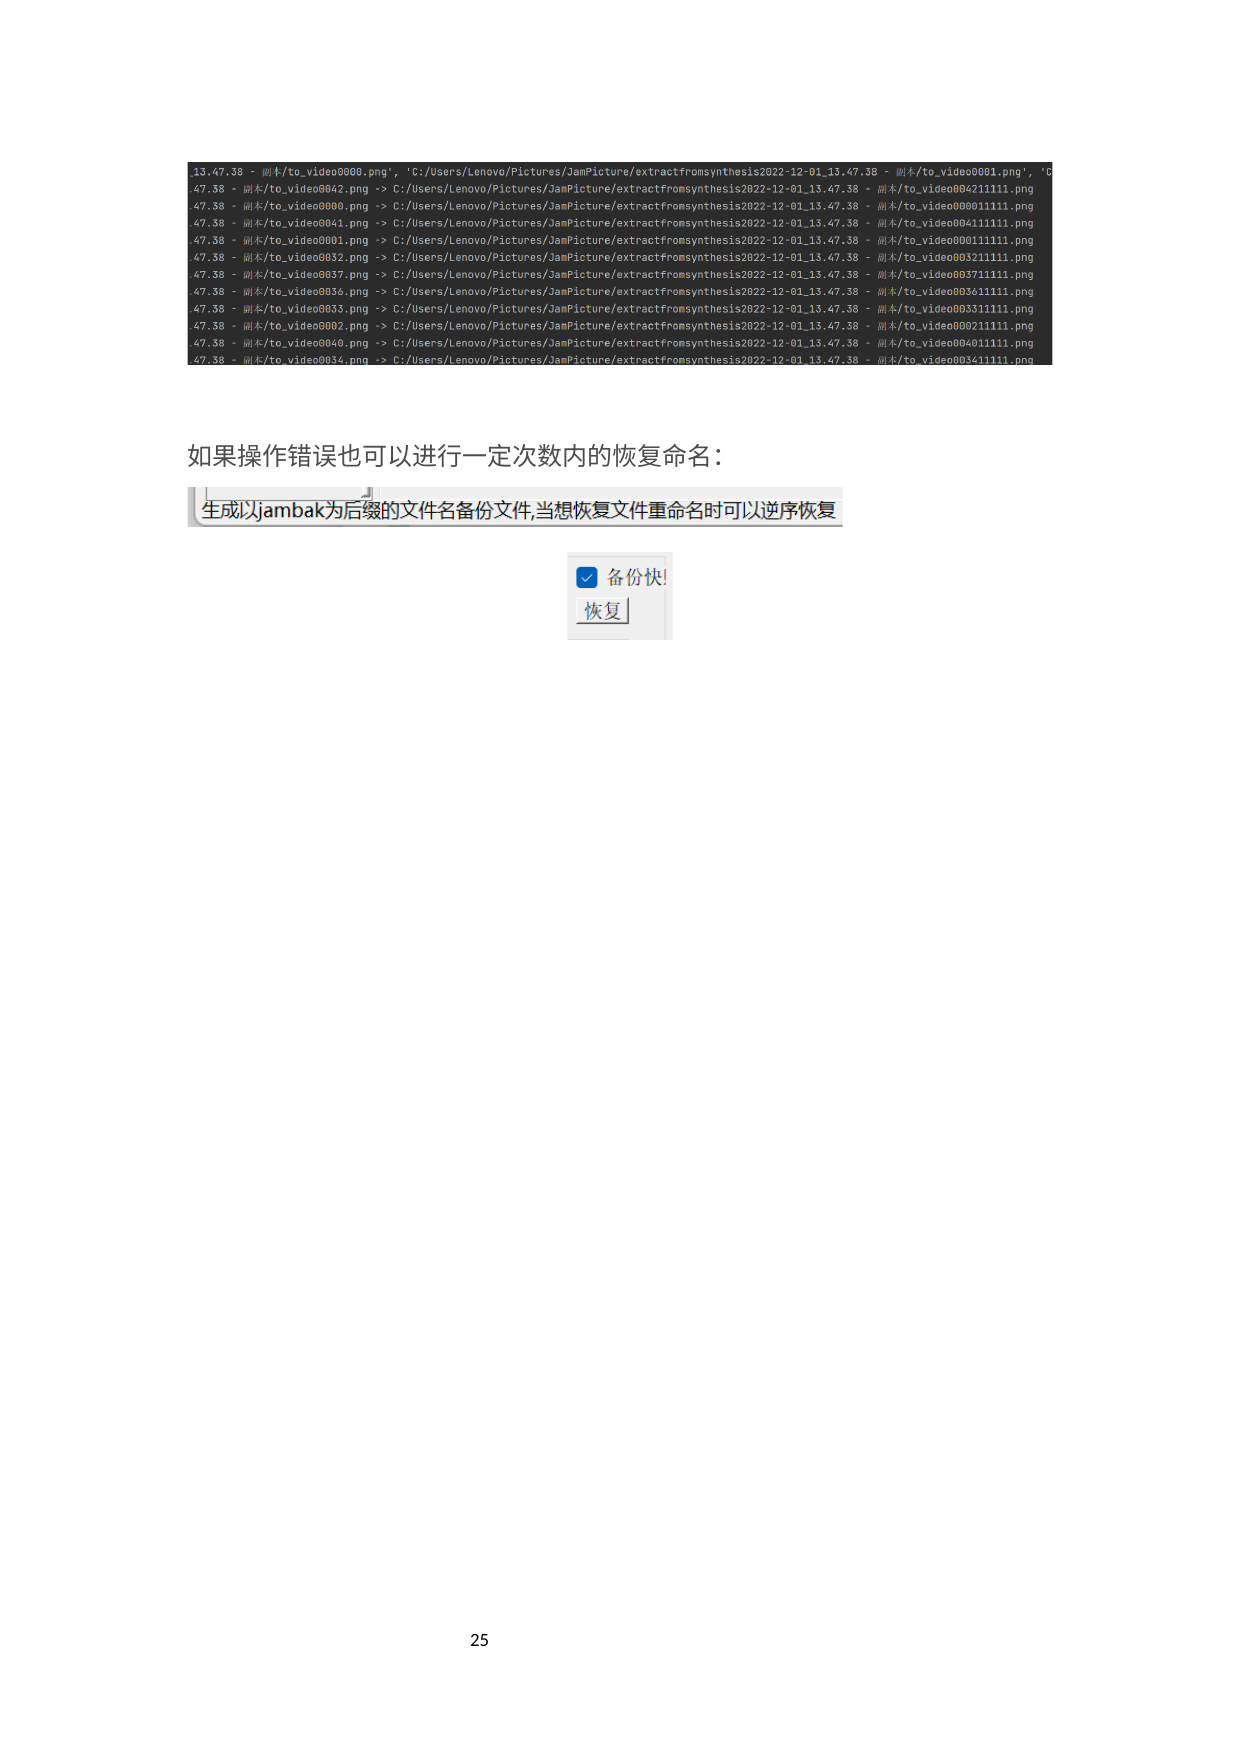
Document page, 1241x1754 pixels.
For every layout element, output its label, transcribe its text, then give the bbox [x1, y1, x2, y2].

picture [567, 552, 673, 640]
list 如果操作错误也可以进行一定次数内的恢复命名： [187, 422, 1053, 487]
picture [187, 487, 843, 527]
picture [187, 162, 1053, 365]
